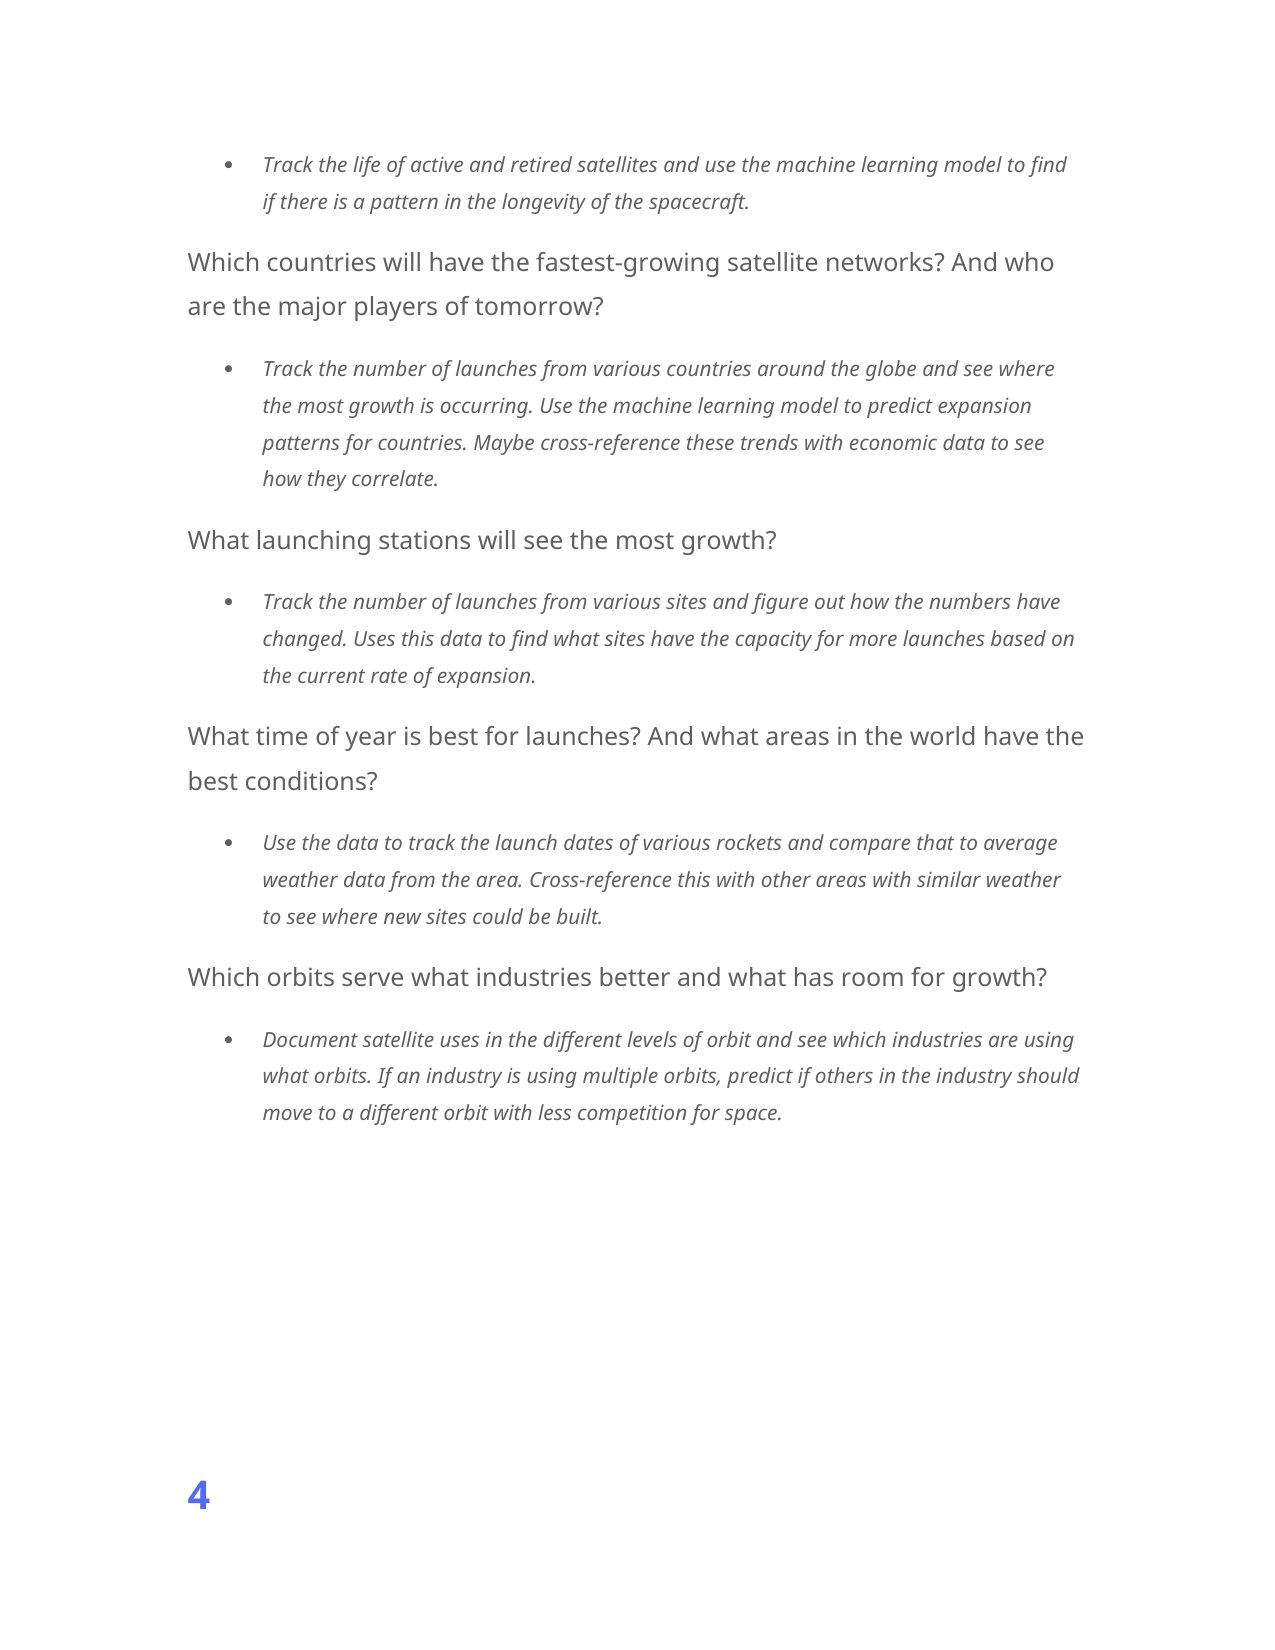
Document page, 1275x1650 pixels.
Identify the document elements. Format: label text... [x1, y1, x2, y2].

list Track the life of active and retired satellites and use the machine learning model to find if there is a pattern in the longevity of the spacecraft. [225, 150, 1087, 215]
text What time of year is best for launches? And what areas in the world have the best conditions? [187, 719, 1087, 797]
text Which orbits serve what industries better and what has room for growth? [187, 960, 1087, 994]
text What launching stations will see the most growth? [187, 522, 1087, 556]
text Which countries will have the fastest-growing satellite networks? And who are the major players of tomorrow? [187, 244, 1087, 323]
list Document satellite uses in the different levels of orbit and see which industries are using what orbits. If an industry is using multiple orbits, predict if others in the industry should move to a different orbit with less competition for space. [225, 1025, 1087, 1127]
list Track the number of launches from various sites and figure out how the numbers have changed. Uses this data to find what sites have the capacity for more launches based on the current rate of expansion. [225, 587, 1087, 689]
list Track the number of launches from various countries around the globe and see where the most growth is occurring. Use the machine learning model to predict expansion patterns for countries. Maybe cross-reference these trends with economic data to see how they correlate. [225, 354, 1087, 493]
list Use the data to track the launch dates of various rockets and compare that to average weather data from the area. Cross-reference this with other areas with similar weather to see where new sites could be built. [225, 828, 1087, 930]
